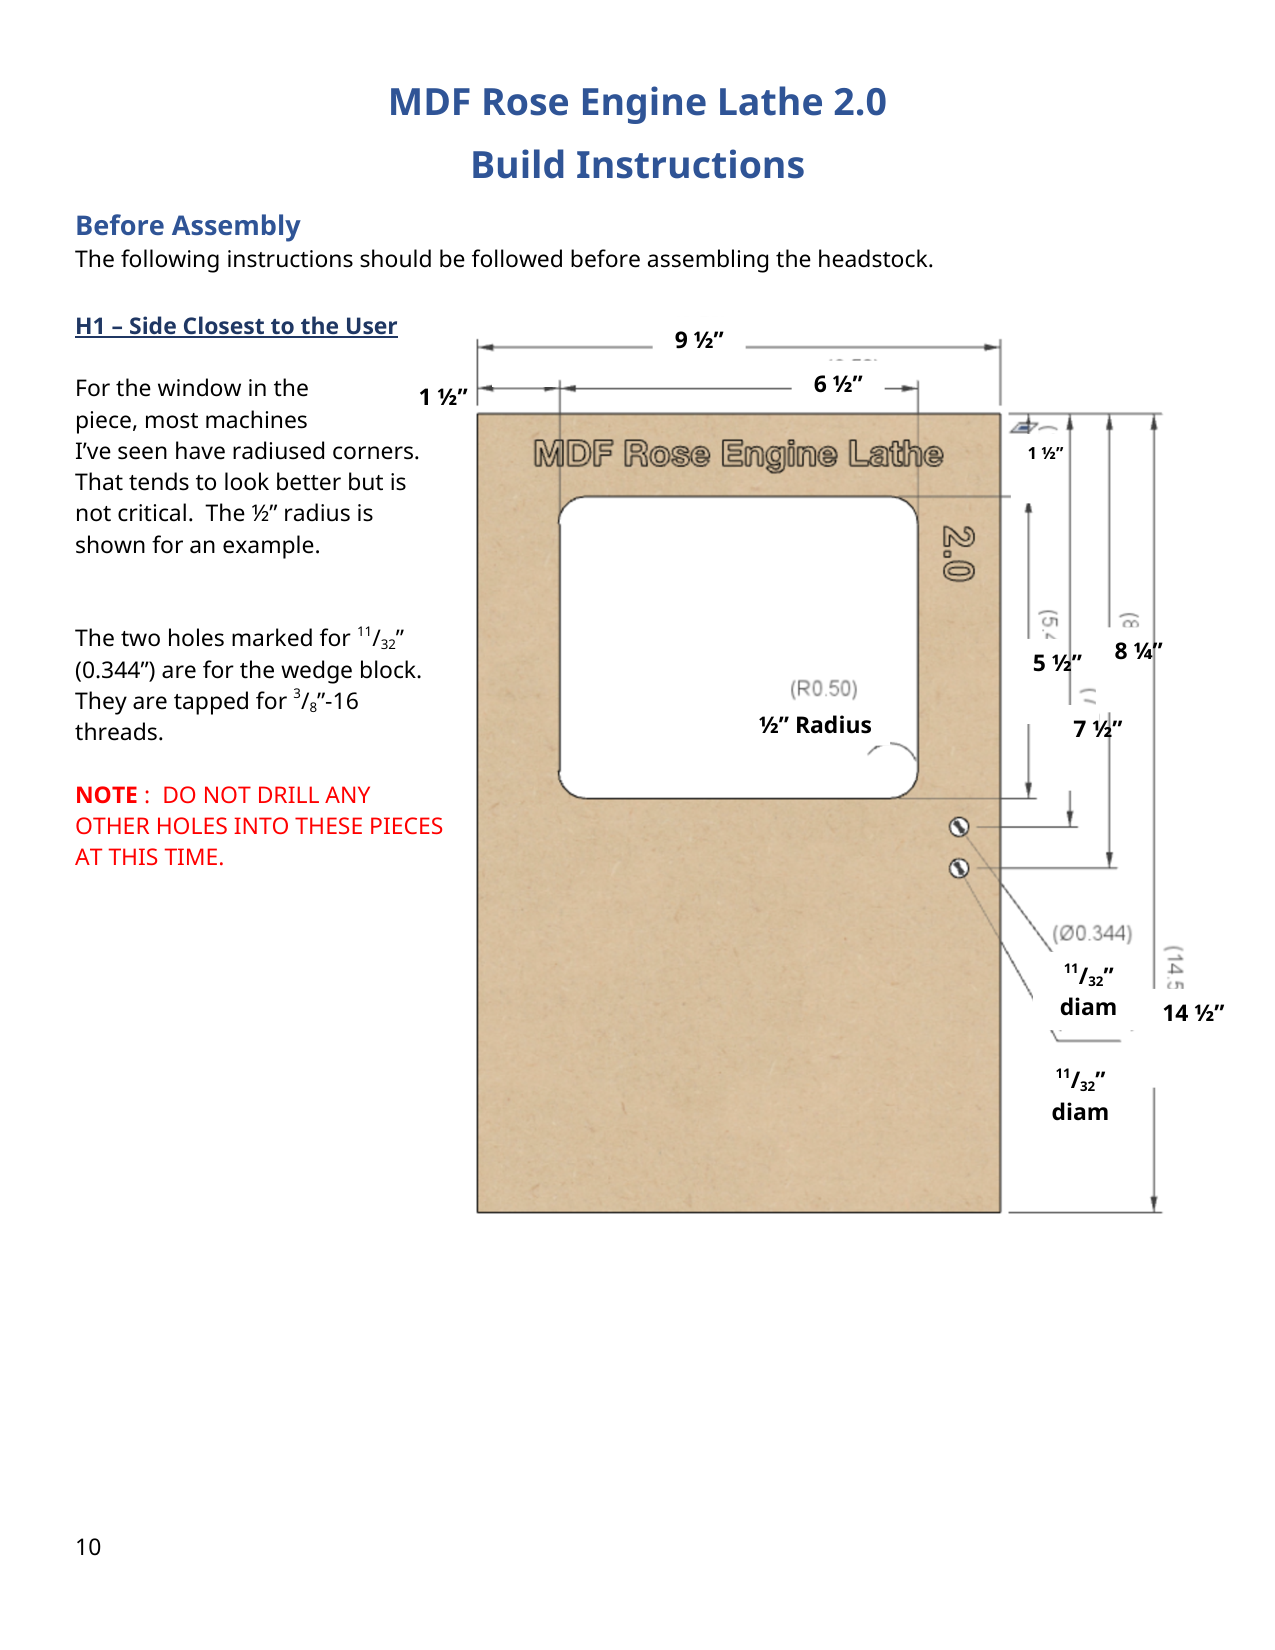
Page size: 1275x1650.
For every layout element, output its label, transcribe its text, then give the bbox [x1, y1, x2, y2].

text The two holes marked for 11/32” (0.344”) are for the wedge block. They are tapped for 3/8”-16 threads. [75, 622, 463, 747]
picture [463, 305, 1200, 1226]
subtitle Before Assembly [75, 206, 1200, 243]
text I’ve seen have radiused corners. That tends to look better but is not critical. The ½” radius is shown for an example. [75, 435, 463, 560]
text For the window in the [75, 372, 463, 403]
subtitle H1 – Side Closest to the User [75, 310, 463, 341]
text NOTE : DO NOT DRILL ANY OTHER HOLES INTO THESE PIECES AT THIS TIME. [75, 778, 463, 872]
text The following instructions should be followed before assembling the headstock. [75, 243, 1200, 274]
text piece, most machines [75, 403, 463, 435]
